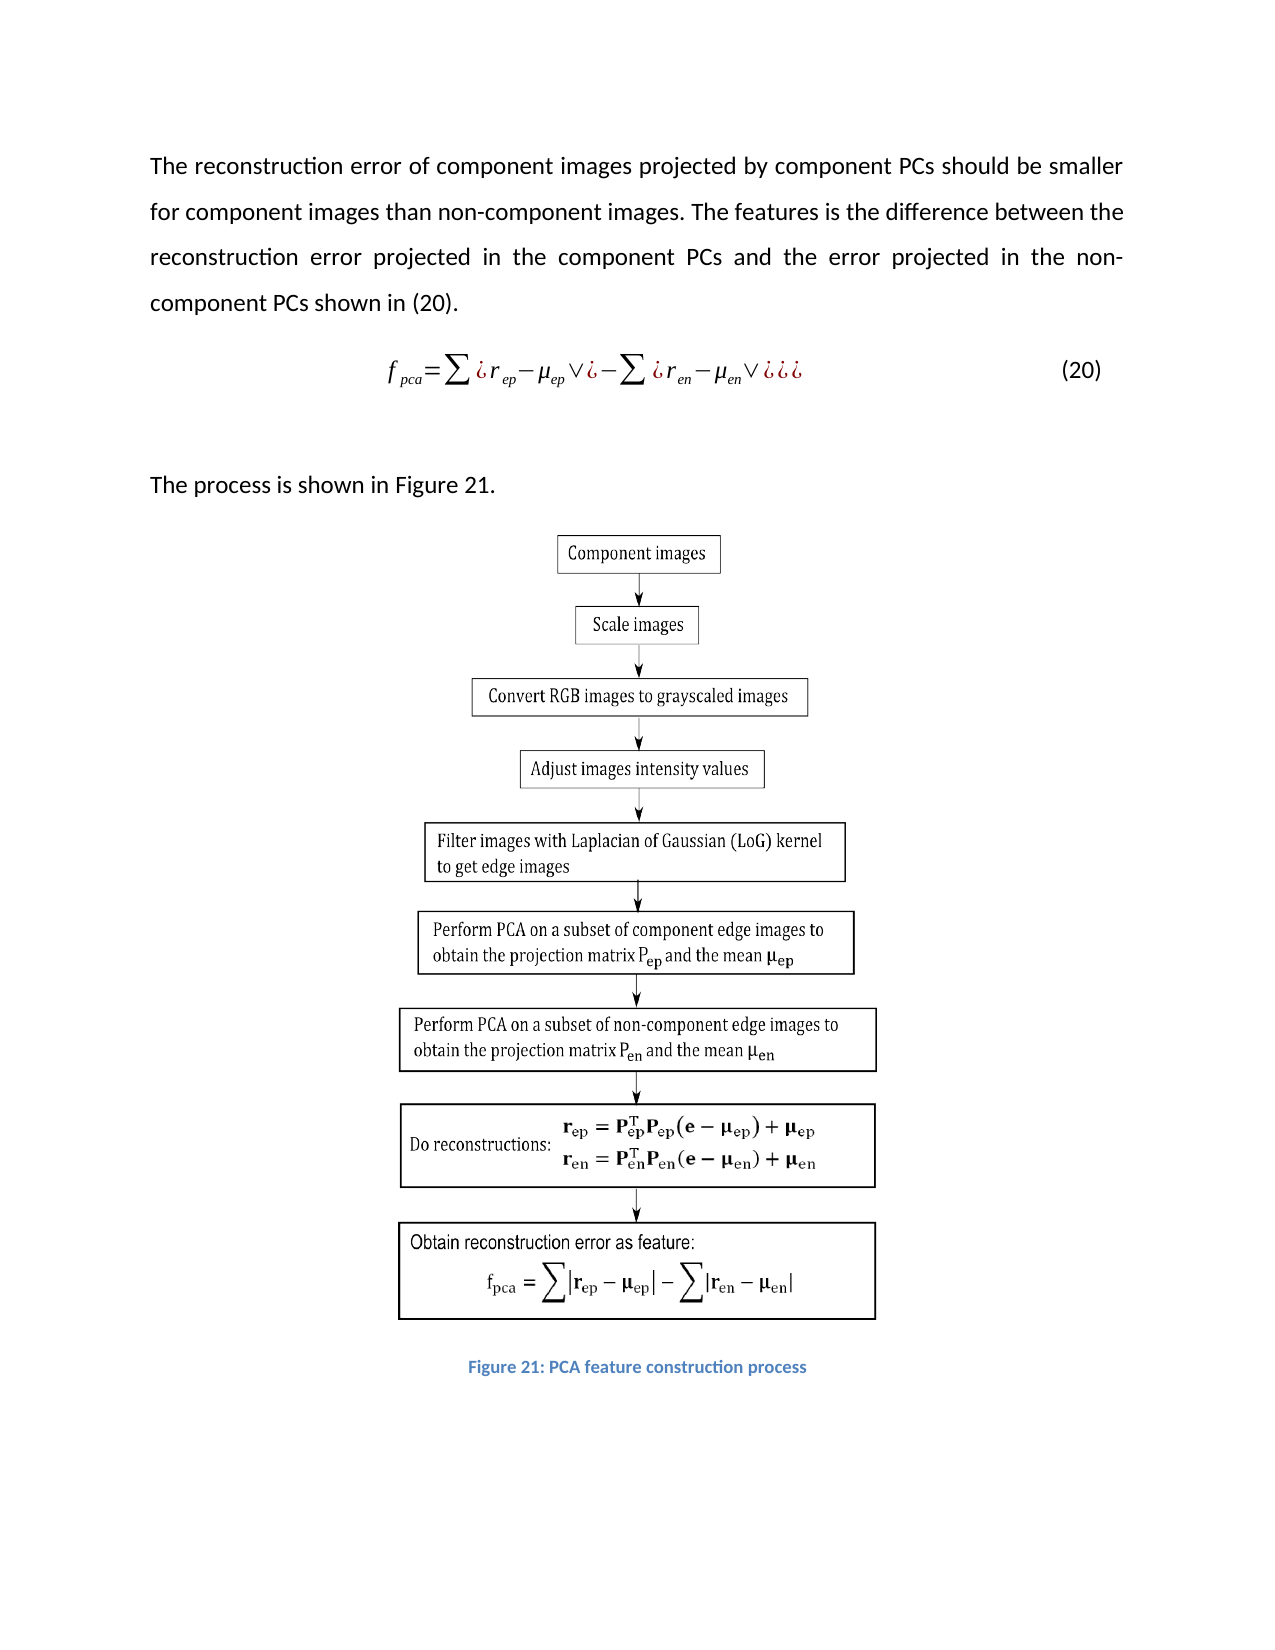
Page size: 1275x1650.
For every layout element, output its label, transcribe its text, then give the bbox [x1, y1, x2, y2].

text The process is shown in Figure 20. [150, 469, 1125, 500]
text The reconstruction error of component images projected by component PCs should be smaller for component images than non-component images. The features is the difference between the reconstruction error projected in the component PCs and the error projected in the non-component PCs shown in (20). [150, 150, 1125, 318]
picture [398, 535, 877, 1320]
table_header [139, 354, 1050, 403]
